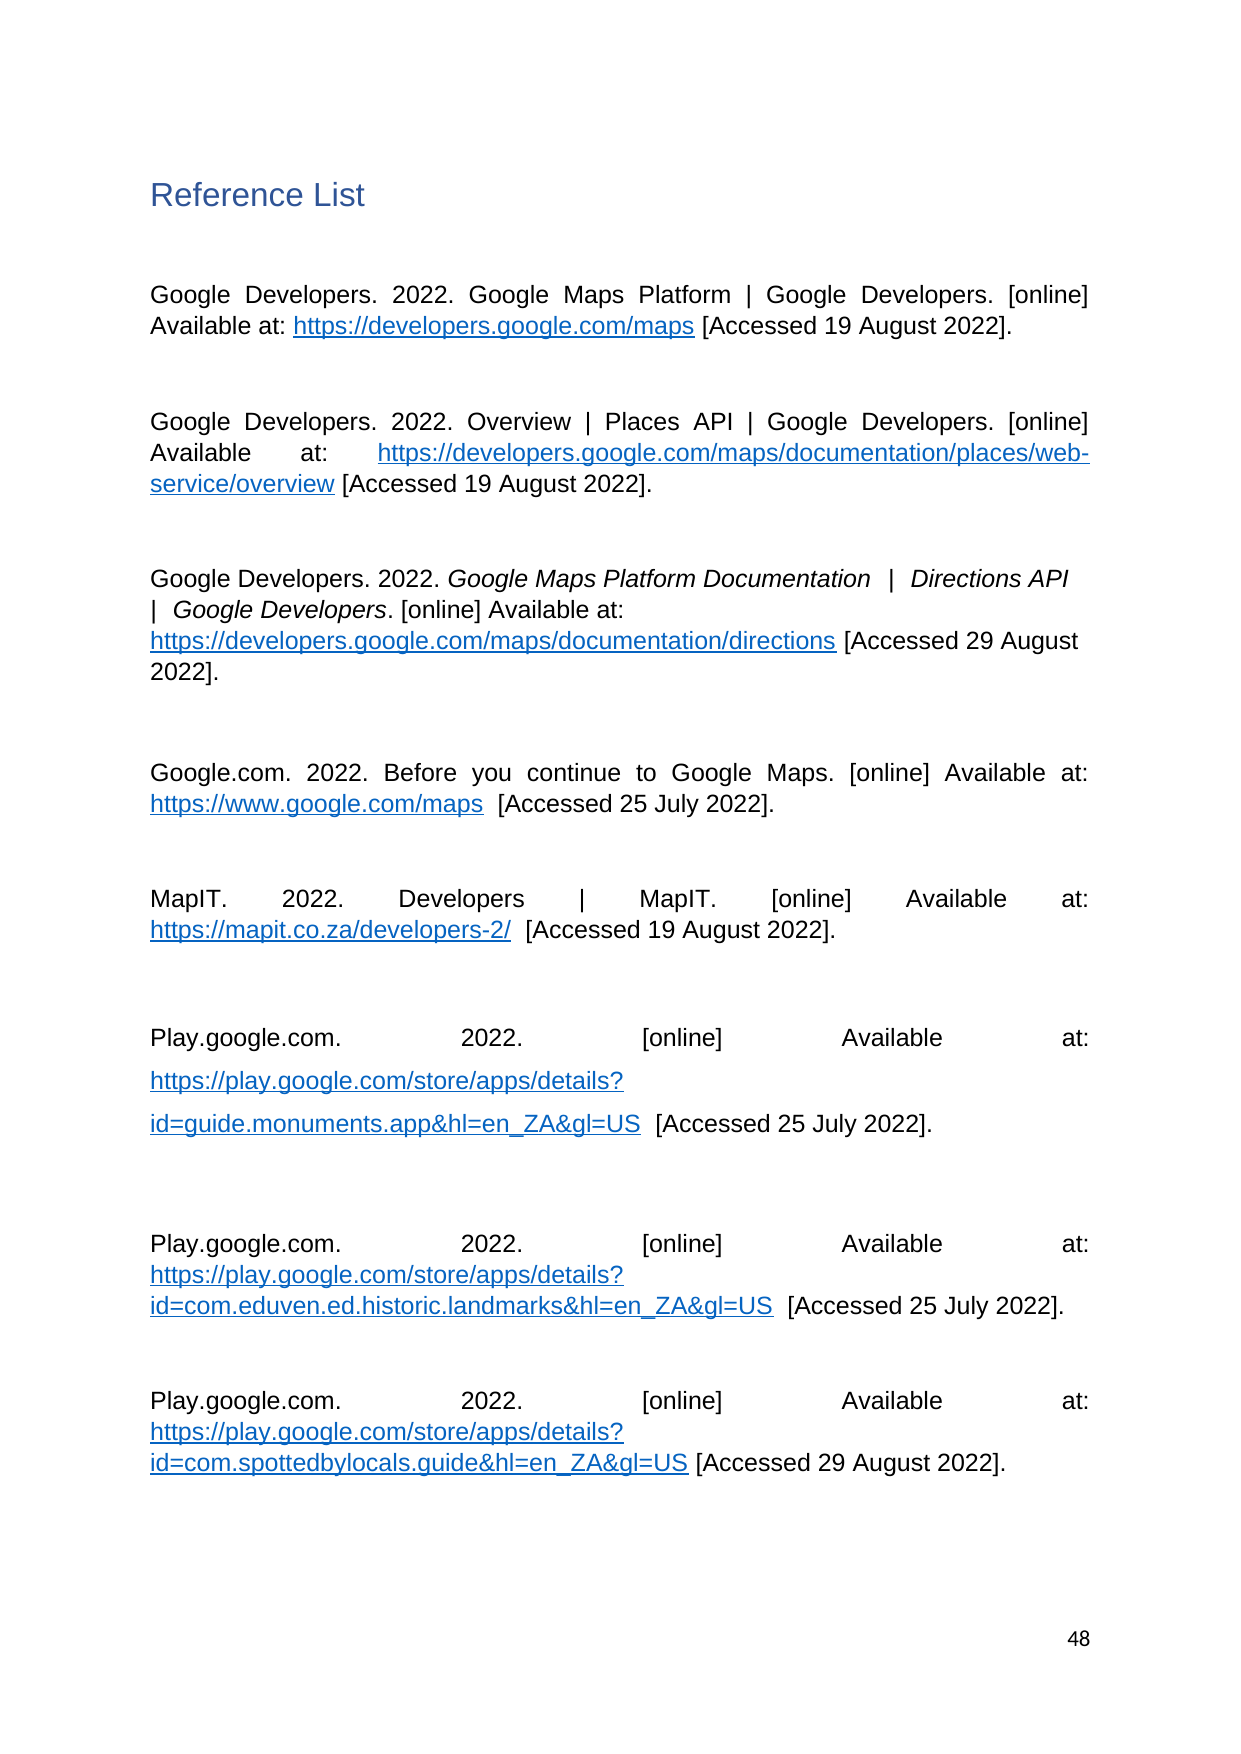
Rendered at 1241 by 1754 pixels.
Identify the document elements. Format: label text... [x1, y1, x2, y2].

text MapIT. 2022. Developers | MapIT. [online] Available at: https://mapit.co.za/developers-2/ [Accessed 19 August 2022]. [150, 884, 1090, 944]
text Google Developers. 2022. Google Maps Platform | Google Developers. [online] Available at: https://developers.google.com/maps [Accessed 19 August 2022]. [150, 280, 1090, 340]
subtitle Reference List [150, 175, 1090, 213]
text Google Developers. 2022. Overview | Places API | Google Developers. [online] Available at: https://developers.google.com/maps/documentation/places/web-service/overview [Accessed 19 August 2022]. [150, 407, 1090, 498]
text Play.google.com. 2022. [online] Available at: https://play.google.com/store/apps/details?id=guide.monuments.app&hl=en_ZA&gl=US [Accessed 25 July 2022]. [150, 1052, 1090, 1138]
text Google Developers. 2022. Google Maps Platform Documentation | Directions API | Google Developers. [online] Available at: https://developers.google.com/maps/documentation/directions [Accessed 29 August 2022]. [150, 564, 1090, 686]
text Play.google.com. 2022. [online] Available at: https://play.google.com/store/apps/details?id=com.eduven.ed.historic.landmarks&hl=en_ZA&gl=US [Accessed 25 July 2022]. [150, 1229, 1090, 1319]
text Play.google.com. 2022. [online] Available at: https://play.google.com/store/apps/details?id=com.spottedbylocals.guide&hl=en_ZA&gl=US [Accessed 29 August 2022]. [150, 1415, 1090, 1477]
text Google.com. 2022. Before you continue to Google Maps. [online] Available at: https://www.google.com/maps [Accessed 25 July 2022]. [150, 758, 1090, 818]
